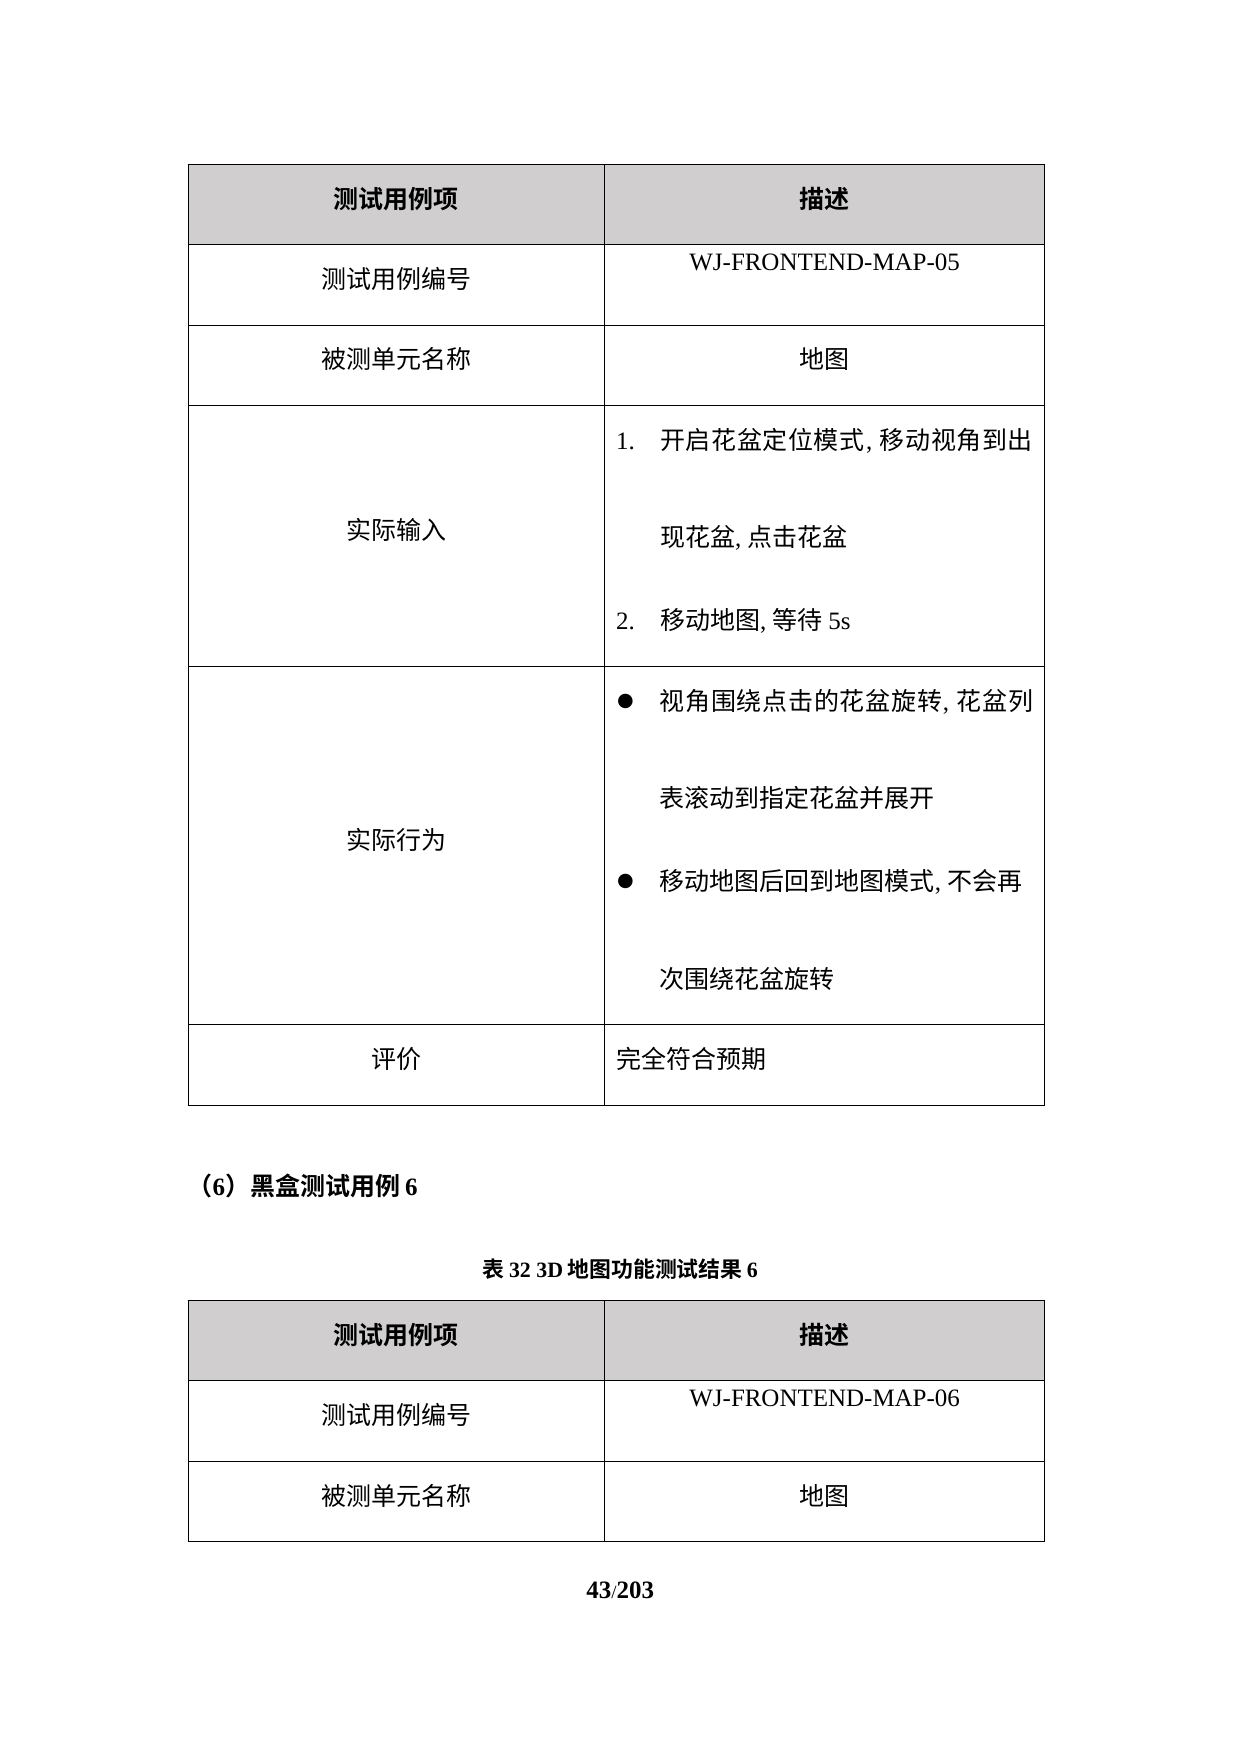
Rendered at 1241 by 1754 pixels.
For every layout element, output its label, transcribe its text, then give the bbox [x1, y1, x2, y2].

text 表32 3D地图功能测试结果6 [187, 1252, 1053, 1284]
table_cell 实际行为 [189, 667, 604, 1024]
table_cell 视角围绕点击的花盆旋转, 花盆列表滚动到指定花盆并展开 移动地图后回到地图模式, 不会再次围绕花盆旋转 [605, 667, 1044, 1024]
table_header 描述 [605, 165, 1044, 244]
table_cell WJ-FRONTEND-MAP-05 [605, 245, 1044, 324]
table_cell WJ-FRONTEND-MAP-06 [605, 1381, 1044, 1461]
table_header 描述 [605, 1301, 1044, 1380]
table_cell 实际输入 [189, 406, 604, 666]
table_cell 完全符合预期 [605, 1025, 1044, 1104]
table_header 测试用例项 [189, 165, 604, 244]
table_cell 被测单元名称 [189, 326, 604, 405]
table_cell 开启花盆定位模式, 移动视角到出现花盆, 点击花盆 移动地图, 等待 5s [605, 406, 1044, 666]
table_cell 地图 [605, 1462, 1044, 1541]
table_cell 被测单元名称 [189, 1462, 604, 1541]
table_cell 评价 [189, 1025, 604, 1104]
table_cell 测试用例编号 [189, 245, 604, 324]
table_header 测试用例项 [189, 1301, 604, 1380]
table_cell 测试用例编号 [189, 1381, 604, 1461]
table_cell 地图 [605, 326, 1044, 405]
text （6）黑盒测试用例6 [187, 1152, 1053, 1217]
